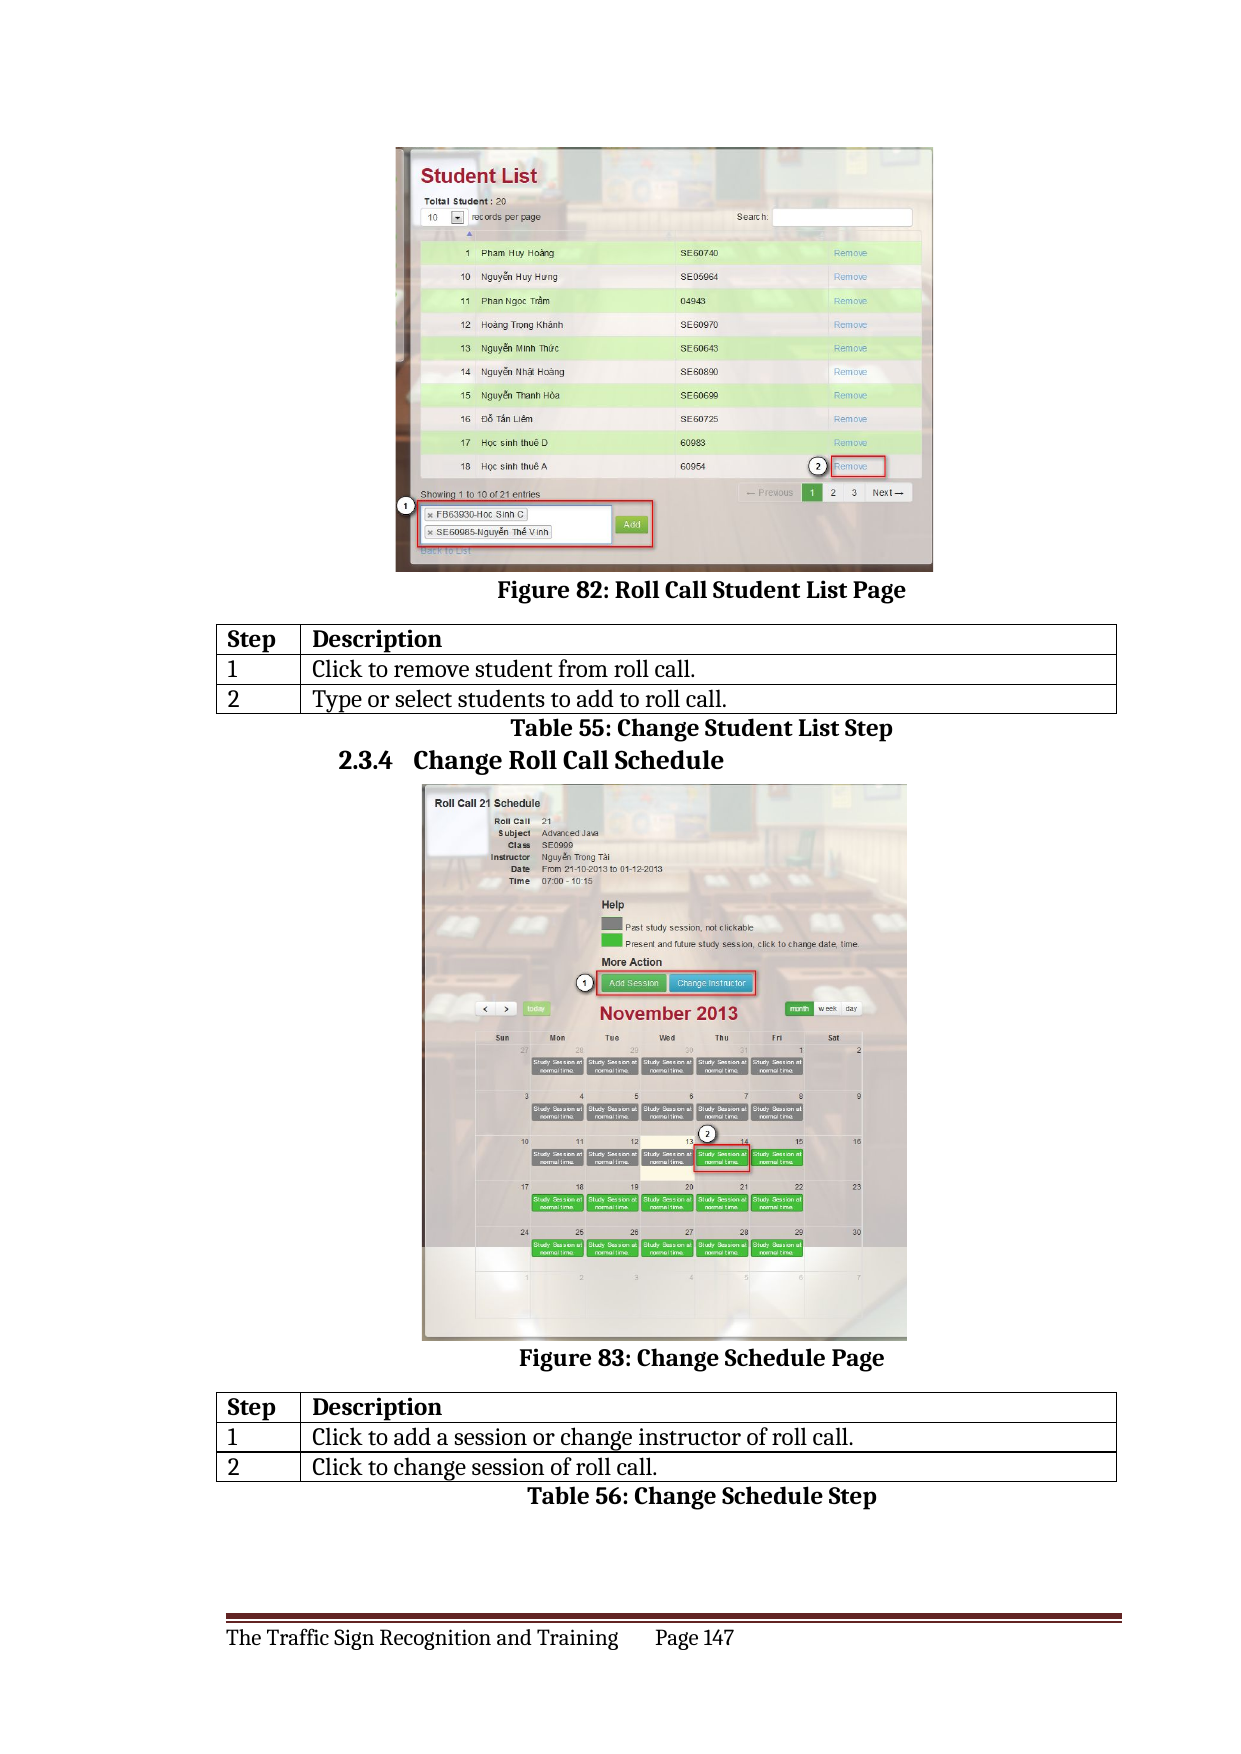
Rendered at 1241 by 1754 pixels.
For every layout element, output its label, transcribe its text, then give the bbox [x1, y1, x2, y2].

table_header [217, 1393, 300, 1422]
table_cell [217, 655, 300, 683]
picture [395, 147, 934, 572]
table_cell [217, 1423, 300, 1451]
list Table 56: Change Schedule Step [282, 1482, 1122, 1511]
subtitle Change Roll Call Schedule [338, 745, 1122, 776]
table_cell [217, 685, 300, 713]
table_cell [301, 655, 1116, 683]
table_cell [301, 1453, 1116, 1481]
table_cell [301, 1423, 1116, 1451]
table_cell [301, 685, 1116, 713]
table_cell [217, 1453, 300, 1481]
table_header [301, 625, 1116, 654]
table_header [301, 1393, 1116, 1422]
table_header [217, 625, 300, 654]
picture [421, 784, 907, 1341]
list Table 55: Change Student List Step [282, 714, 1122, 743]
